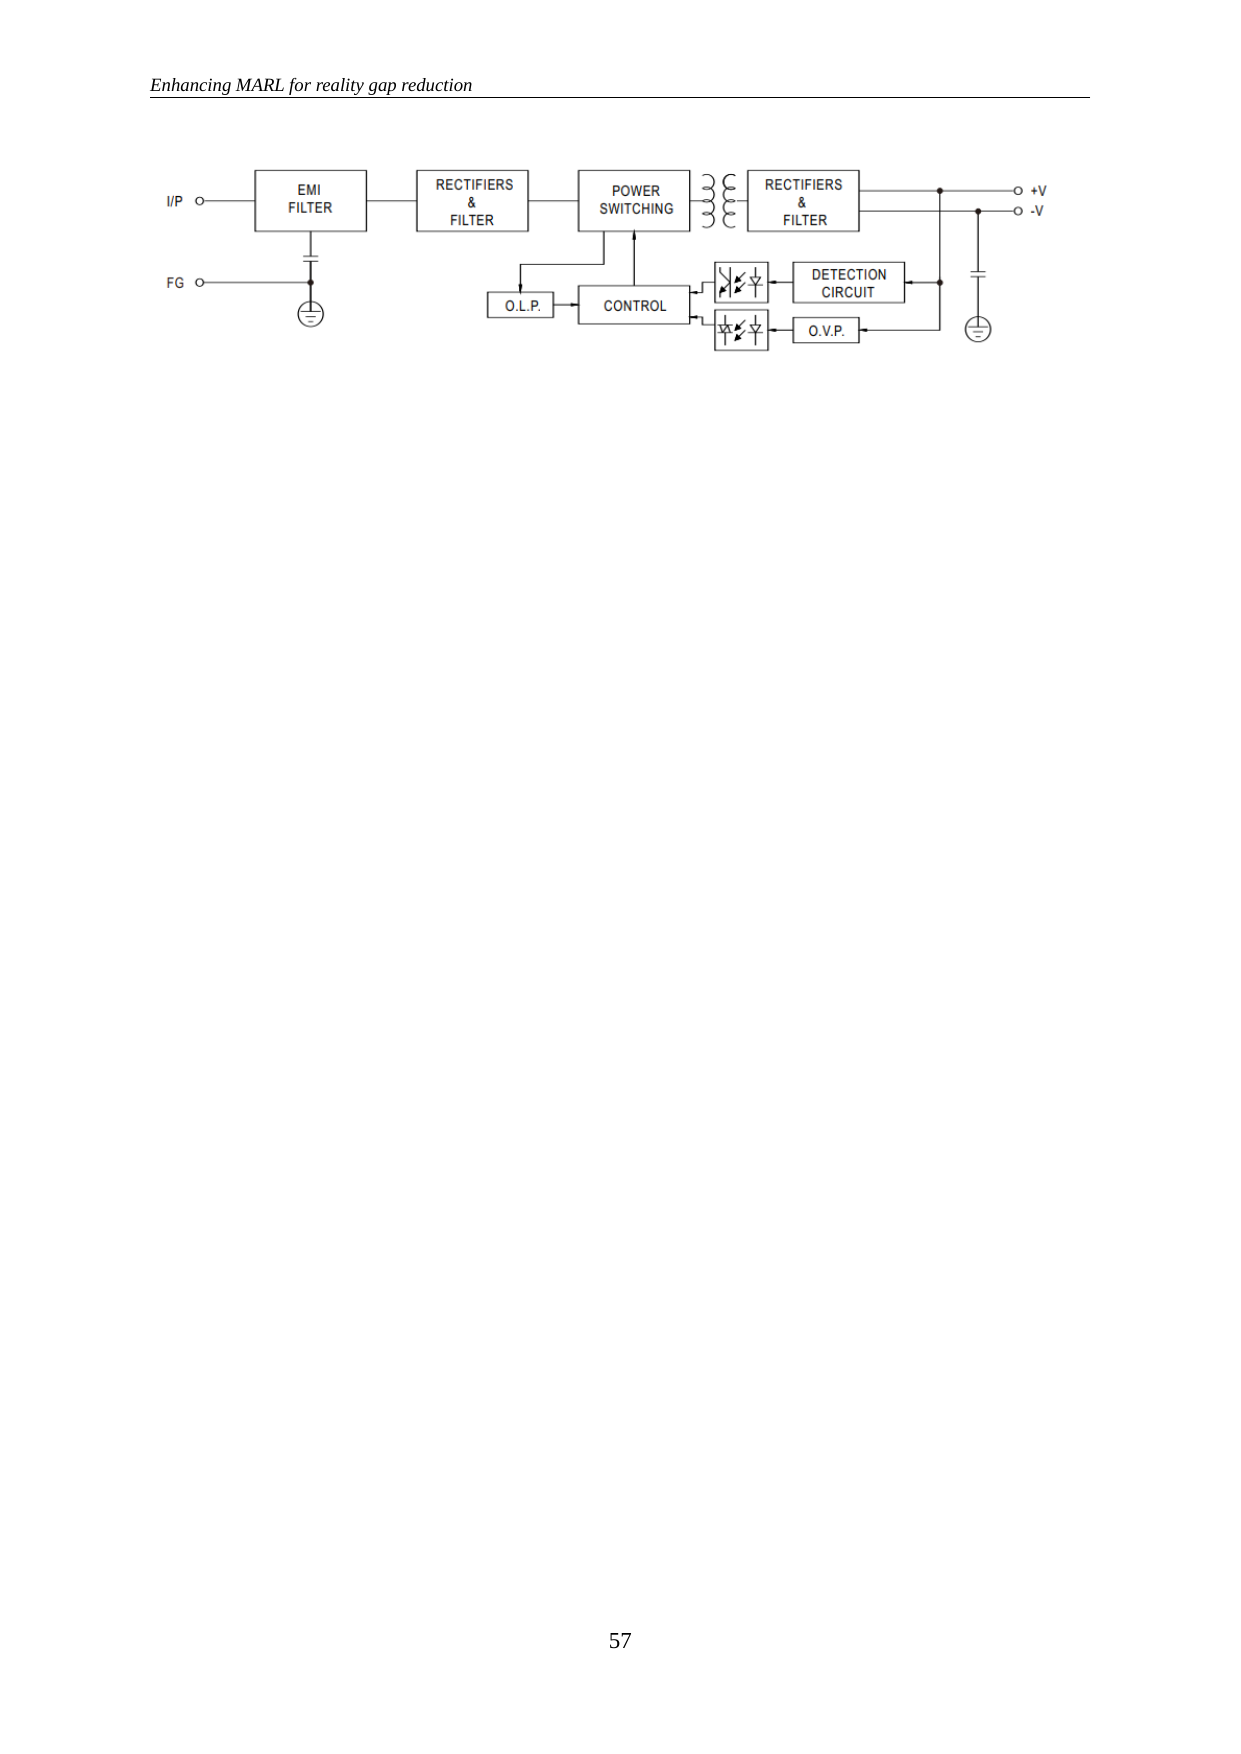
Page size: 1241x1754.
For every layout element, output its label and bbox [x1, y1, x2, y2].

picture [150, 150, 1074, 357]
